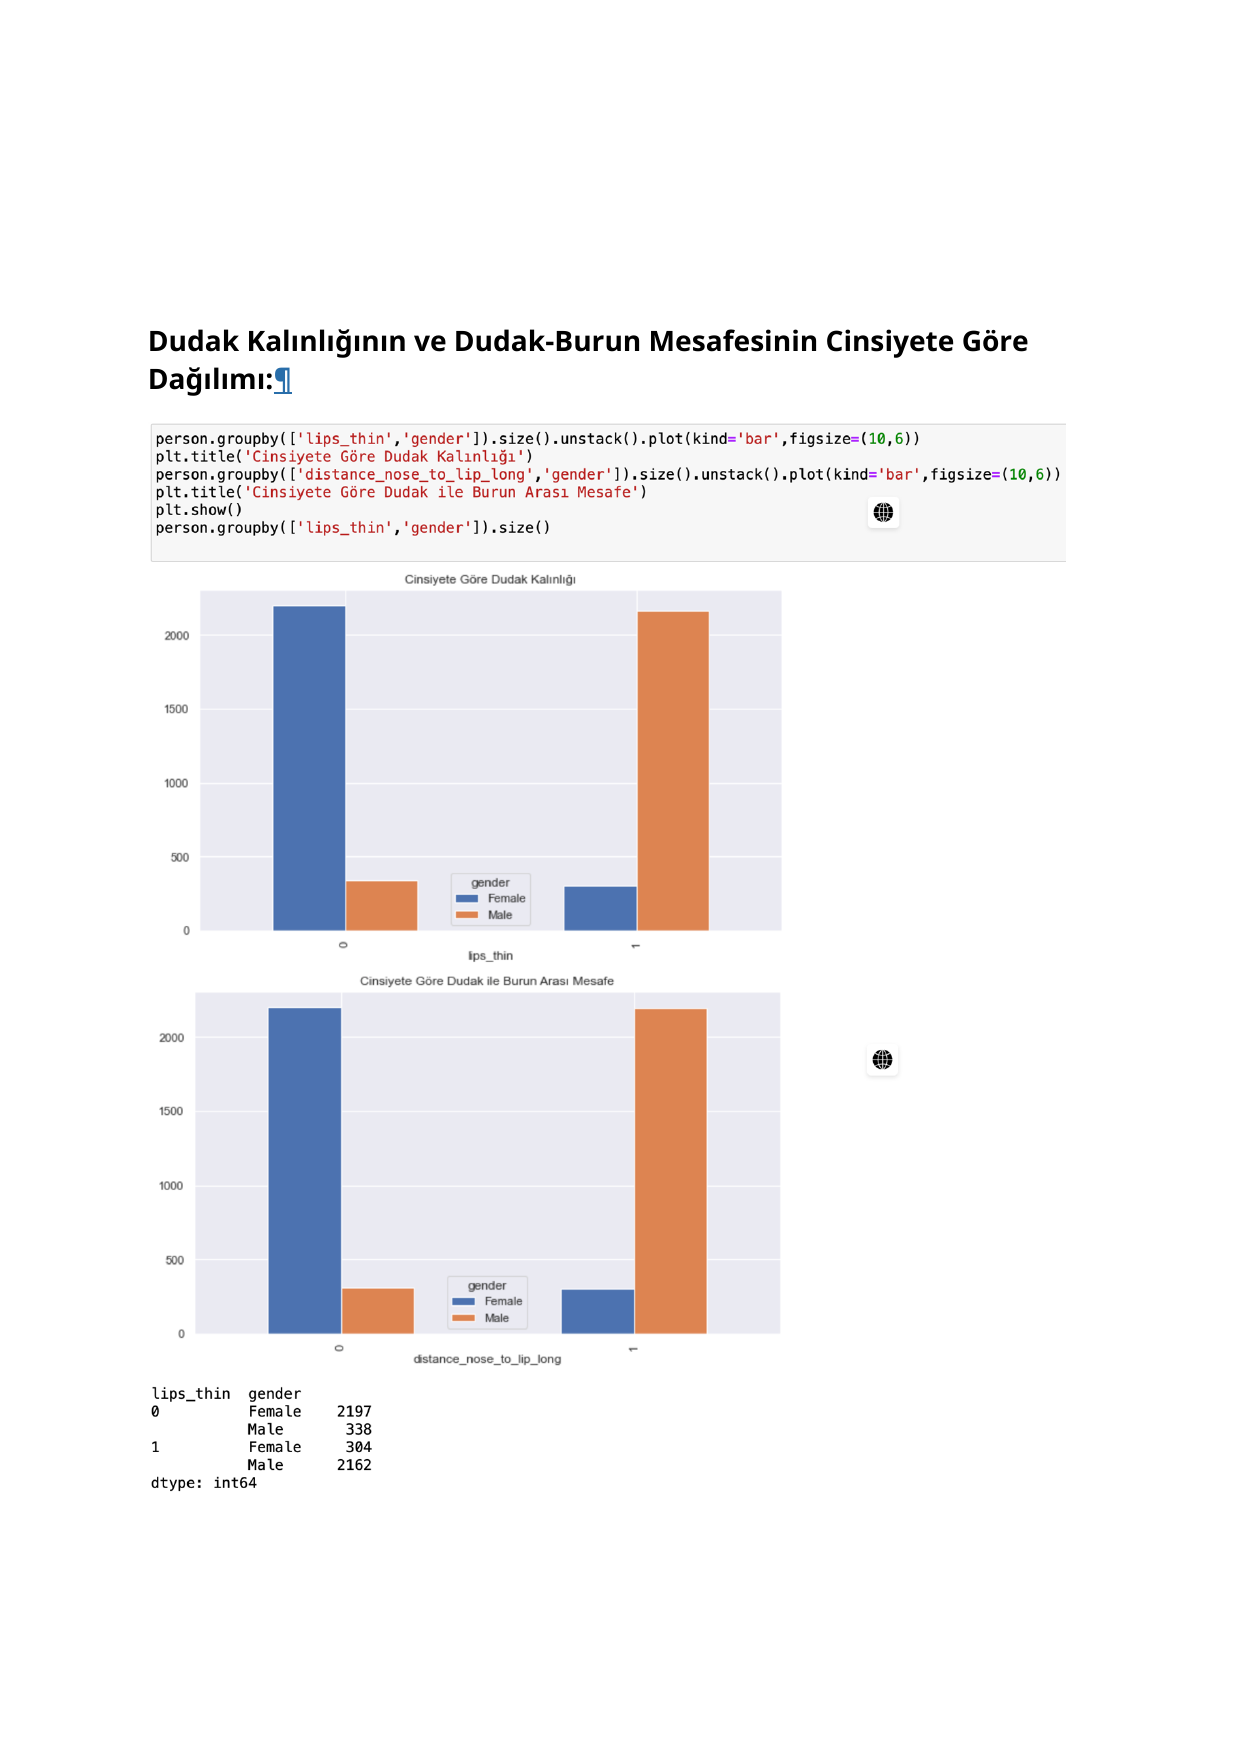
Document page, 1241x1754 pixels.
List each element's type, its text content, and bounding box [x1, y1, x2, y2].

picture [147, 422, 1066, 1494]
subtitle Dudak Kalınlığının ve Dudak-Burun Mesafesinin Cinsiyete Göre Dağılımı:¶ [148, 321, 1092, 397]
